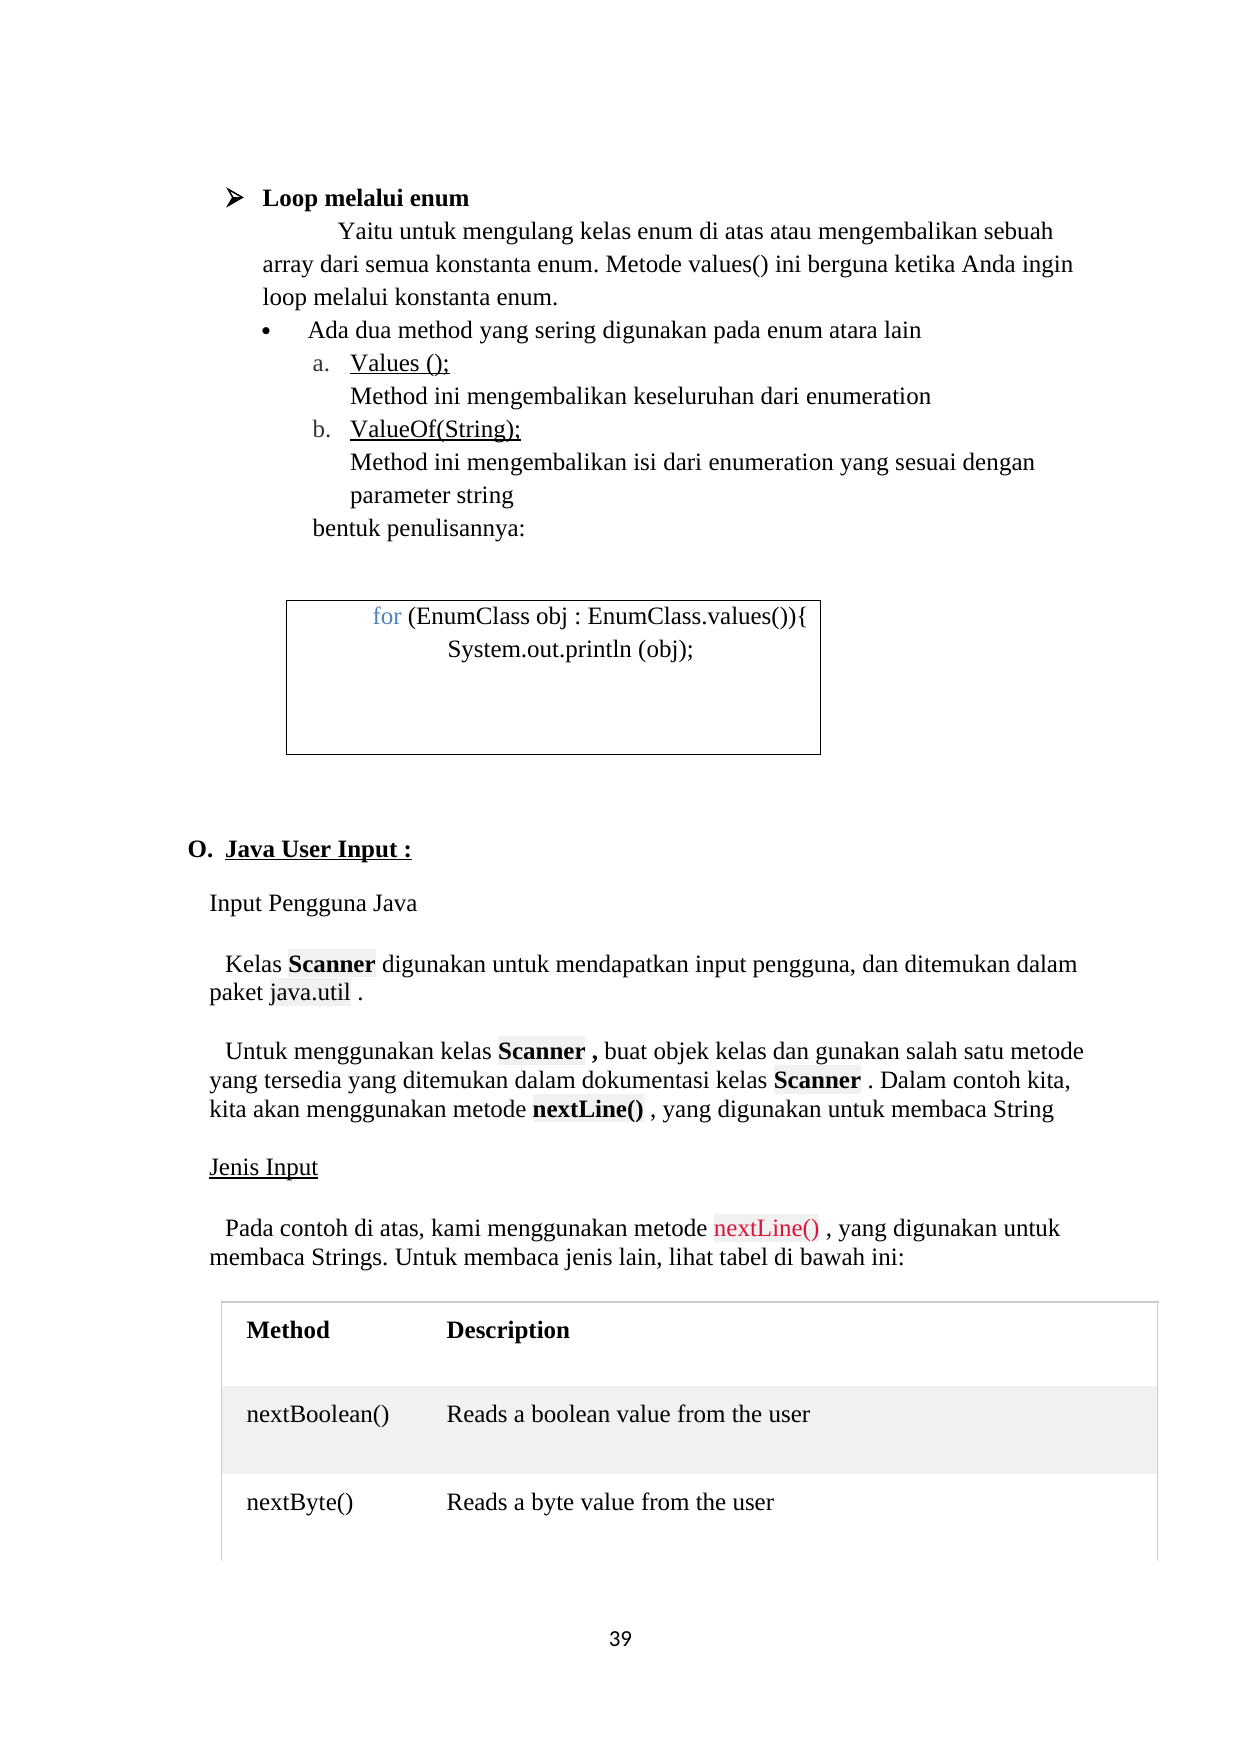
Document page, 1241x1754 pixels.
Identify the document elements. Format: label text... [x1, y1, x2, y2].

text Pada contoh di atas, kami menggunakan metode nextLine() , yang digunakan untuk membaca Strings. Untuk membaca jenis lain, lihat tabel di bawah ini: [209, 1213, 1090, 1271]
list Method ini mengembalikan keseluruhan dari enumeration [350, 381, 1090, 410]
table_cell Reads a byte value from the user [434, 1475, 1157, 1561]
subtitle Jenis Input [150, 1152, 1090, 1181]
text Kelas Scanner digunakan untuk mendapatkan input pengguna, dan ditemukan dalam paket java.util . [209, 949, 1090, 1006]
list Yaitu untuk mengulang kelas enum di atas atau mengembalikan sebuah array dari semua konstanta enum. Metode values() ini berguna ketika Anda ingin loop melalui konstanta enum. [262, 216, 1090, 311]
table_cell nextBoolean() [222, 1386, 434, 1474]
subtitle Input Pengguna Java [150, 888, 1090, 916]
table_cell nextByte() [222, 1475, 434, 1561]
list ValueOf(String); [312, 414, 1090, 443]
list Ada dua method yang sering digunakan pada enum atara lain [262, 315, 1090, 344]
list Loop melalui enum [225, 183, 1090, 212]
table_header Description [434, 1303, 1157, 1386]
list Method ini mengembalikan isi dari enumeration yang sesuai dengan parameter string [350, 447, 1090, 509]
table_header for (EnumClass obj : EnumClass.values()){ System.out.println (obj); [287, 601, 820, 754]
list Values (); [312, 348, 1090, 377]
list bentuk penulisannya: [312, 513, 1090, 542]
table_header Method [222, 1303, 434, 1386]
table_cell Reads a boolean value from the user [434, 1386, 1157, 1474]
list Java User Input : [187, 834, 1090, 863]
text Untuk menggunakan kelas Scanner , buat objek kelas dan gunakan salah satu metode yang tersedia yang ditemukan dalam dokumentasi kelas Scanner . Dalam contoh kita, kita akan menggunakan metode nextLine() , yang digunakan untuk membaca String [209, 1036, 1090, 1122]
